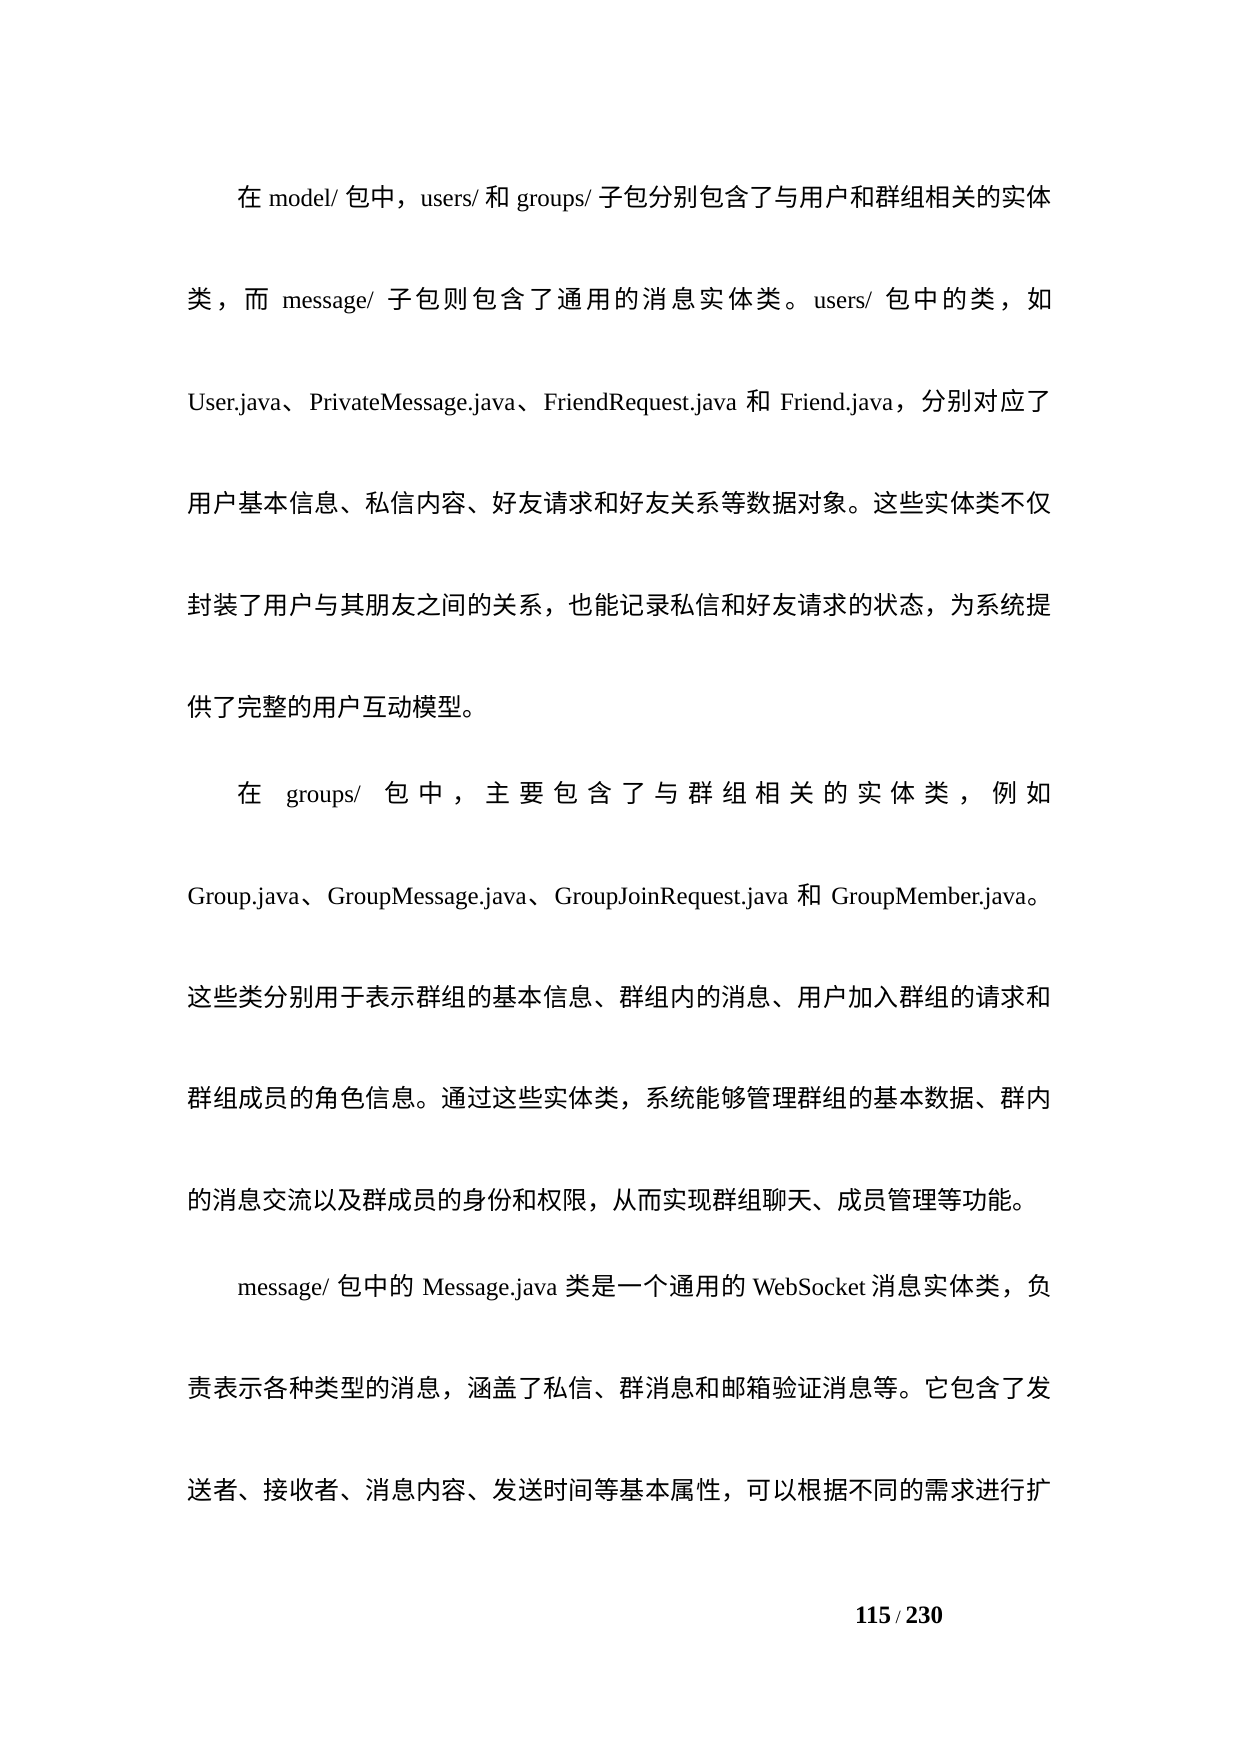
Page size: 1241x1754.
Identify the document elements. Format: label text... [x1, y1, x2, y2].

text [187, 1251, 1053, 1523]
text 在 groups/ 包中，主要包含了与群组相关的实体类，例如 Group.java、GroupMessage.java、GroupJoinRequest.java 和 GroupMember.java。这些类分别用于表示群组的基本信息、群组内的消息、用户加入群组的请求和群组成员的角色信息。通过这些实体类，系统能够管理群组的基本数据、群内的消息交流以及群成员的身份和权限，从而实现群组聊天、成员管理等功能。 [187, 757, 1053, 1233]
text 在 model/ 包中，users/ 和 groups/ 子包分别包含了与用户和群组相关的实体类，而 message/ 子包则包含了通用的消息实体类。users/ 包中的类，如 User.java、PrivateMessage.java、FriendRequest.java 和 Friend.java，分别对应了用户基本信息、私信内容、好友请求和好友关系等数据对象。这些实体类不仅封装了用户与其朋友之间的关系，也能记录私信和好友请求的状态，为系统提供了完整的用户互动模型。 [187, 162, 1053, 739]
